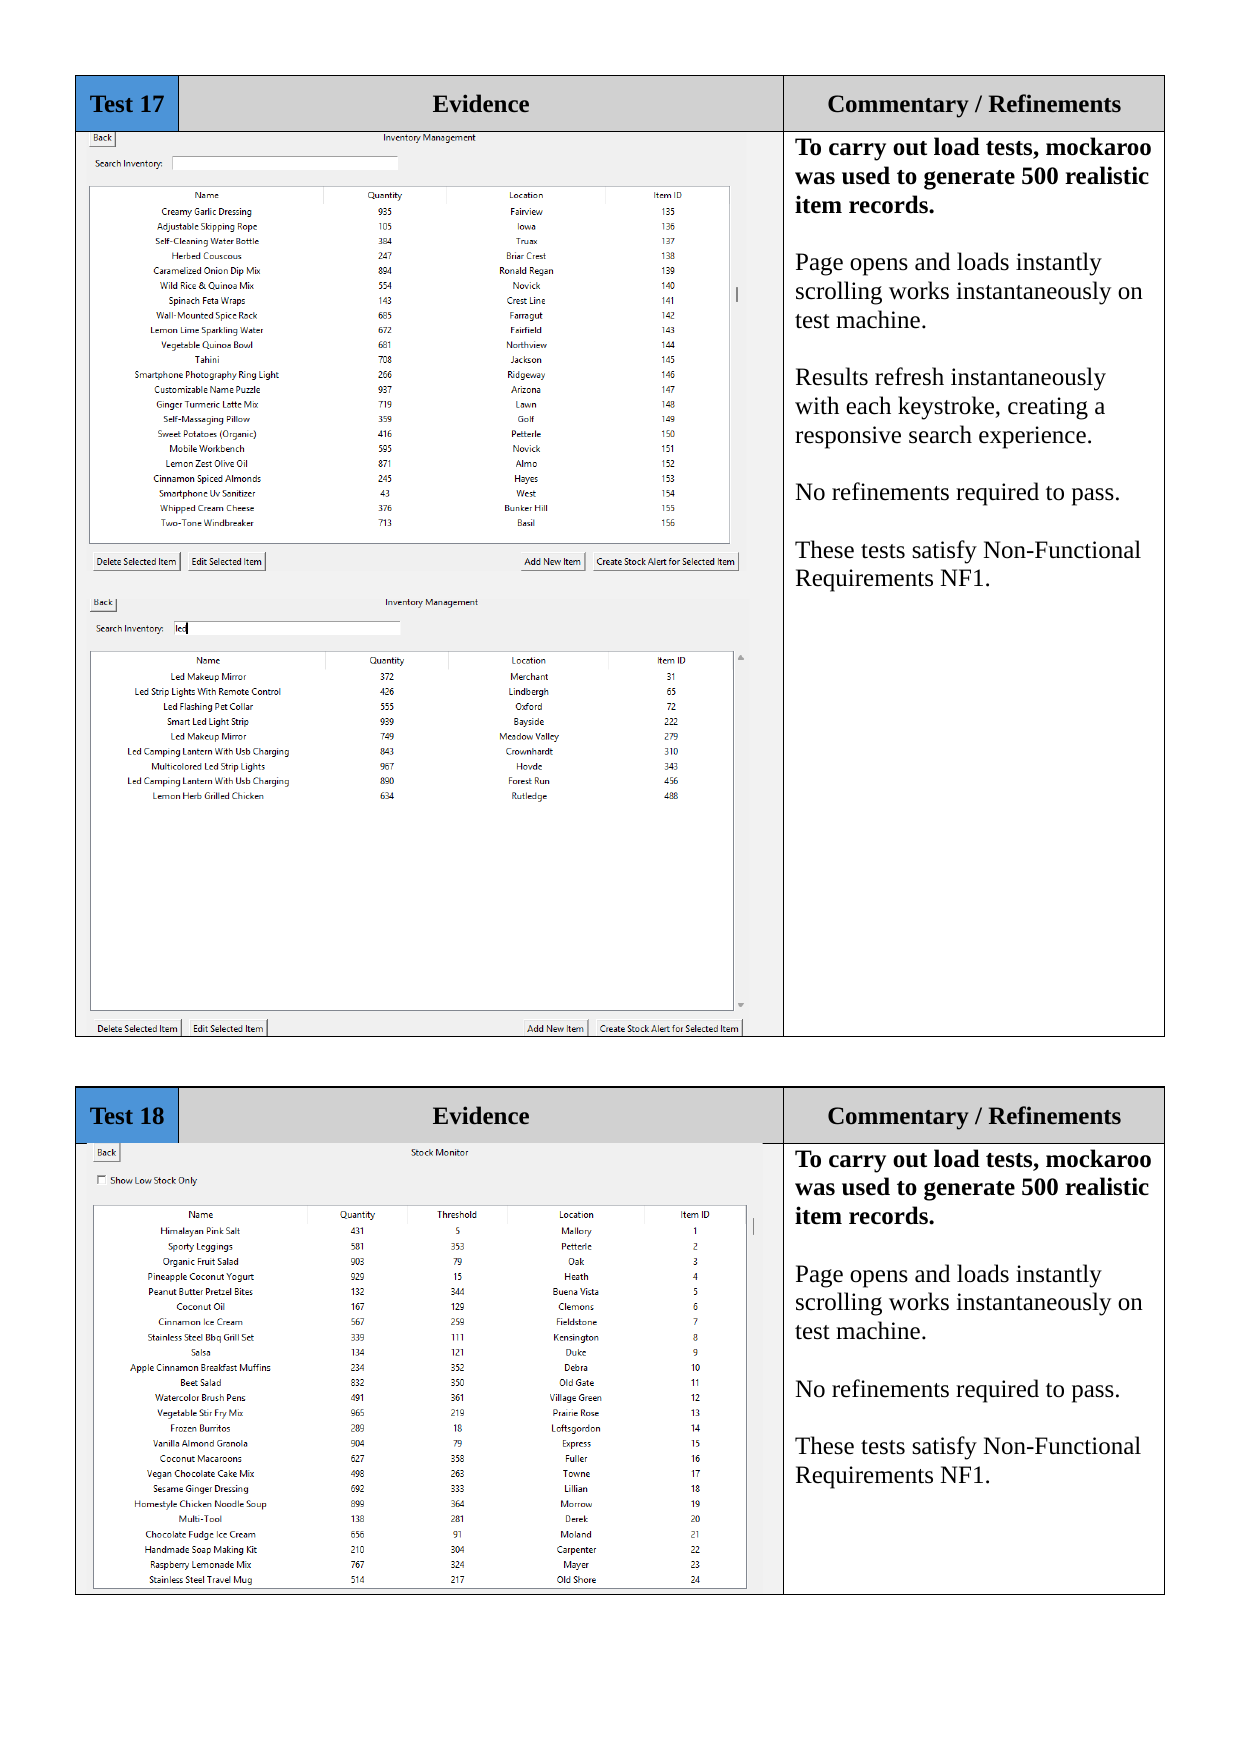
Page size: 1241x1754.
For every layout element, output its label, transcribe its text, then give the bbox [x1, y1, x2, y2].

table_header Evidence [179, 1088, 783, 1143]
table_header Test 17 [76, 76, 178, 131]
table_header Test 18 [76, 1088, 178, 1143]
picture [86, 132, 747, 571]
table_cell To carry out load tests, mockaroo was used to generate 500 realistic item records. Page opens and loads instantly scrolling works instantaneously on test machine. No refinements required to pass. These tests satisfy Non-Functional Requirements NF1. [784, 1144, 1164, 1594]
table_cell To carry out load tests, mockaroo was used to generate 500 realistic item records. Page opens and loads instantly scrolling works instantaneously on test machine. Results refresh instantaneously with each keystroke, creating a responsive search experience. No refinements required to pass. These tests satisfy Non-Functional Requirements NF1. [784, 132, 1164, 1036]
picture [86, 1143, 763, 1594]
picture [86, 599, 750, 1036]
table_cell [76, 132, 783, 1036]
table_header Evidence [179, 76, 783, 131]
table_cell [763, 1144, 783, 1594]
table_header Commentary / Refinements [784, 76, 1164, 131]
table_cell [76, 1144, 86, 1594]
table_header Commentary / Refinements [784, 1088, 1164, 1143]
